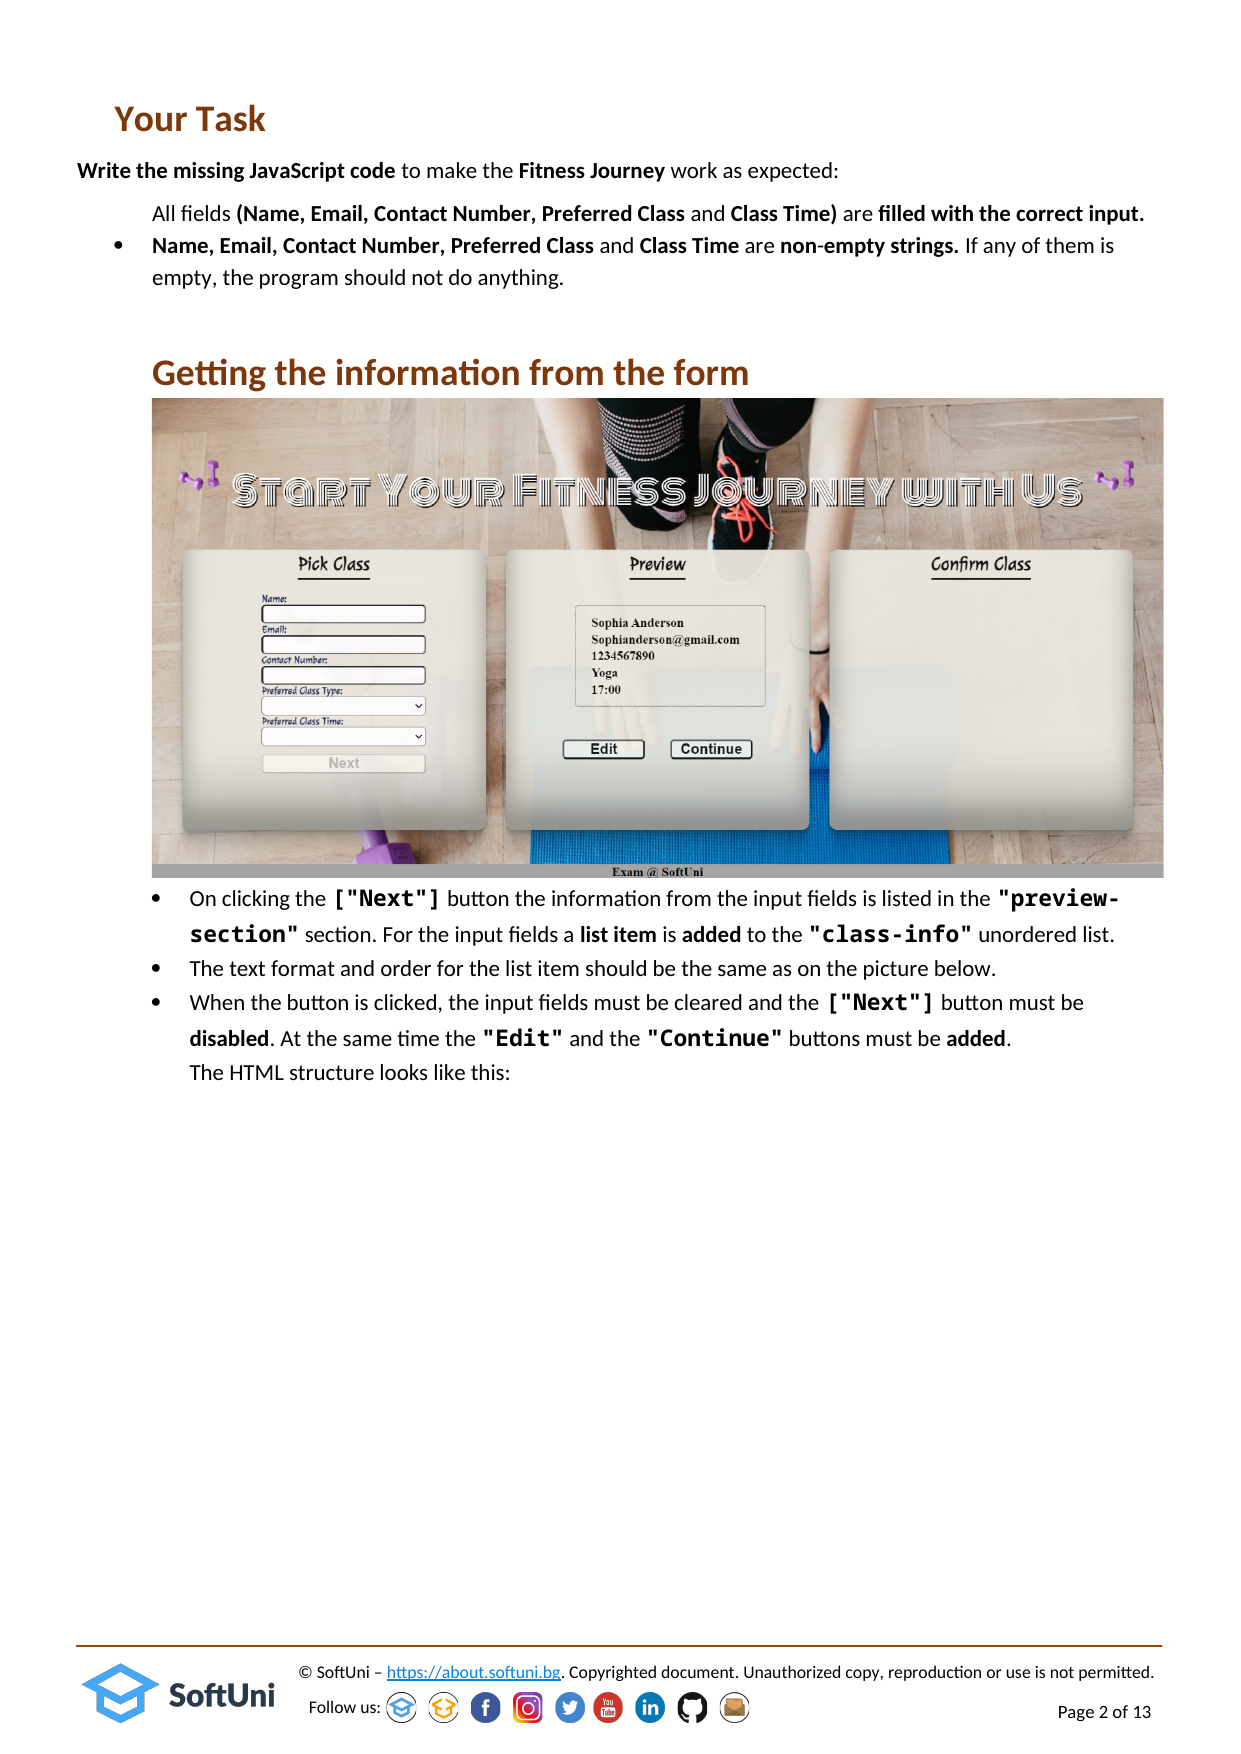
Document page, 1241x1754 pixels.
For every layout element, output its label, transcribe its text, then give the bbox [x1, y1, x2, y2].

picture [513, 1692, 543, 1723]
list On clicking the ["Next"] button the information from the input fields is listed in the "preview-section" section. For the input fields a list item is added to the "class-info" unordered list. [152, 882, 1163, 949]
picture [151, 398, 1164, 878]
text The HTML structure looks like this: [189, 1058, 1163, 1086]
picture [75, 1658, 281, 1729]
list When the button is clicked, the input fields must be cleared and the ["Next"] button must be disabled. At the same time the "Edit" and the "Continue" buttons must be added. [152, 986, 1163, 1053]
picture [635, 1714, 644, 1723]
text All fields (Name, Email, Contact Number, Preferred Class and Class Time) are filled with the correct input. [152, 199, 1163, 227]
picture [656, 1714, 665, 1723]
picture [649, 1705, 658, 1714]
text Getting the information from the form [152, 349, 1163, 398]
picture [428, 1692, 459, 1723]
picture [677, 1692, 708, 1723]
list The text format and order for the list item should be the same as on the picture below. [152, 954, 1163, 982]
picture [386, 1692, 417, 1723]
picture [555, 1692, 585, 1723]
list Name, Email, Contact Number, Preferred Class and Class Time are non-empty strings. If any of them is empty, the program should not do anything. [114, 231, 1163, 292]
subtitle Your Task [114, 95, 1163, 141]
text Write the missing JavaScript code to make the Fitness Journey work as expected: [77, 156, 1163, 184]
picture [656, 1692, 665, 1701]
picture [471, 1692, 501, 1723]
picture [593, 1692, 623, 1723]
picture [635, 1692, 644, 1701]
picture [719, 1692, 750, 1723]
